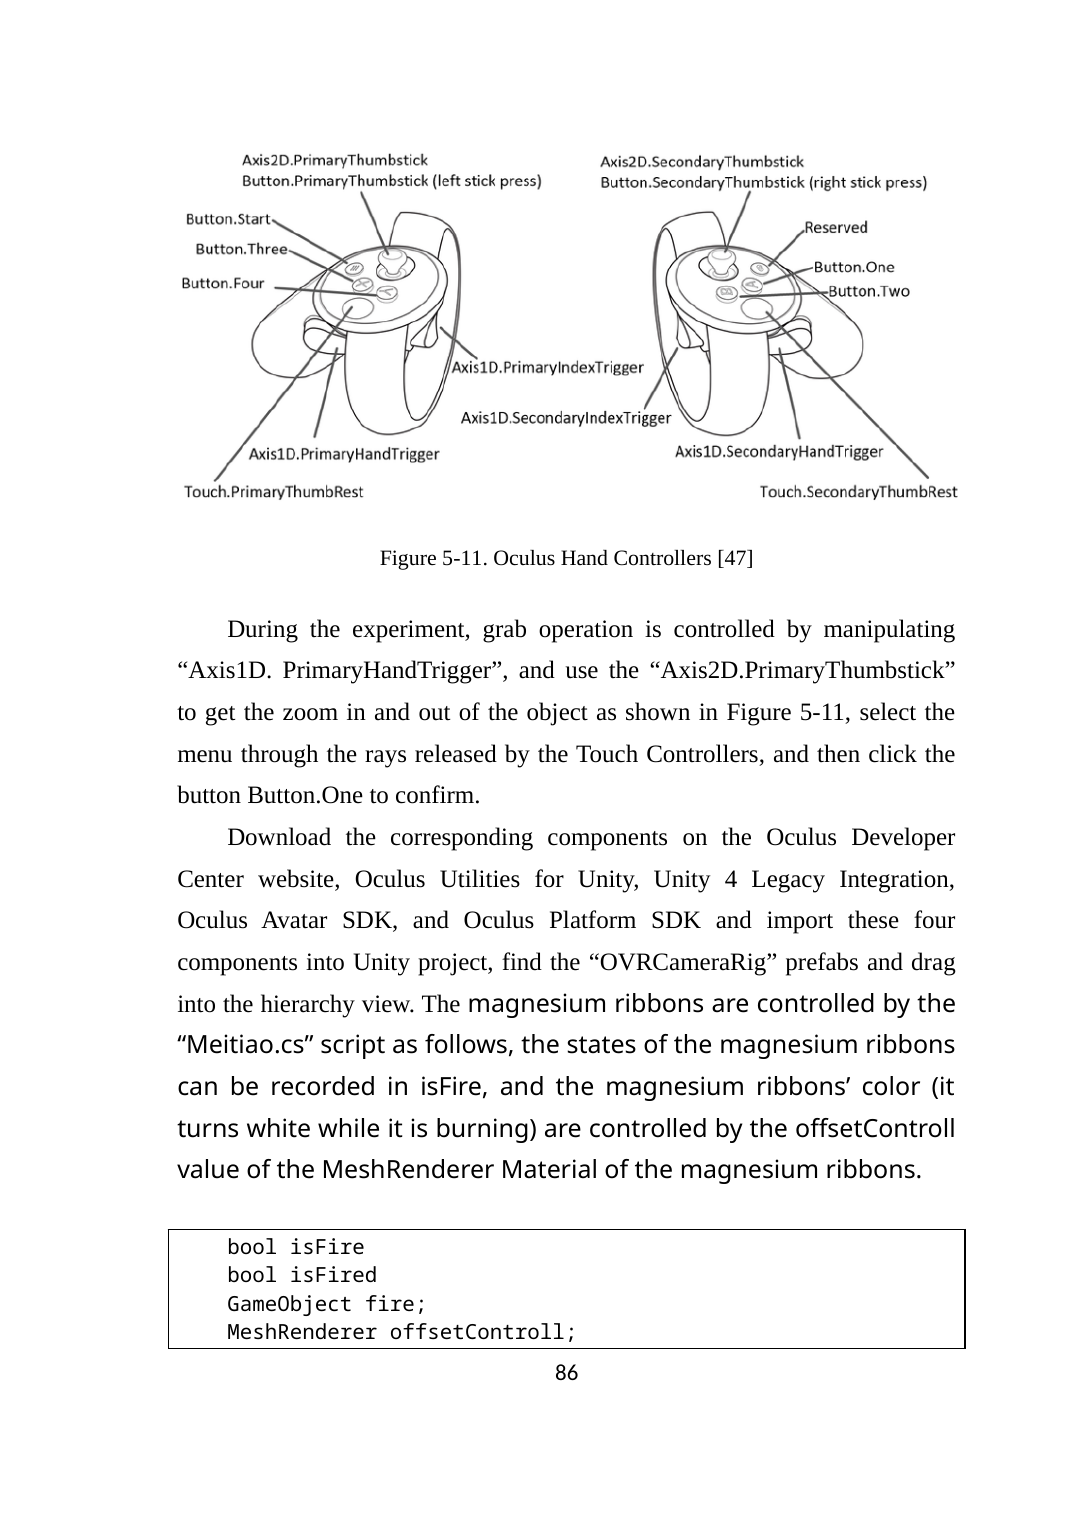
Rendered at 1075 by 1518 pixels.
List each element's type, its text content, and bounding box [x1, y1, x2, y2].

text MeshRenderer offsetControll; [169, 1314, 964, 1348]
text During the experiment, grab operation is controlled by manipulating “Axis1D. PrimaryHandTrigger”, and use the “Axis2D.PrimaryThumbstick” to get the zoom in and out of the object as shown in Figure 5-11, select the menu through the rays released by the Touch Controllers, and then click the button Button.One to confirm. [177, 604, 956, 812]
text GameObject fire; [177, 1289, 956, 1314]
picture [177, 147, 963, 515]
text bool isFired [177, 1260, 956, 1289]
text Download the corresponding components on the Oculus Developer Center website, Oculus Utilities for Unity, Unity 4 Legacy Integration, Oculus Avatar SDK, and Oculus Platform SDK and import these four components into Unity project, find the “OVRCameraRig” prefabs and drag into the hierarchy view. The magnesium ribbons are controlled by the “Meitiao.cs” script as follows, the states of the magnesium ribbons can be recorded in isFire, and the magnesium ribbons’ color (it turns white while it is burning) are controlled by the offsetControll value of the MeshRenderer Material of the magnesium ribbons. [177, 812, 956, 1187]
text bool isFire [169, 1230, 964, 1260]
